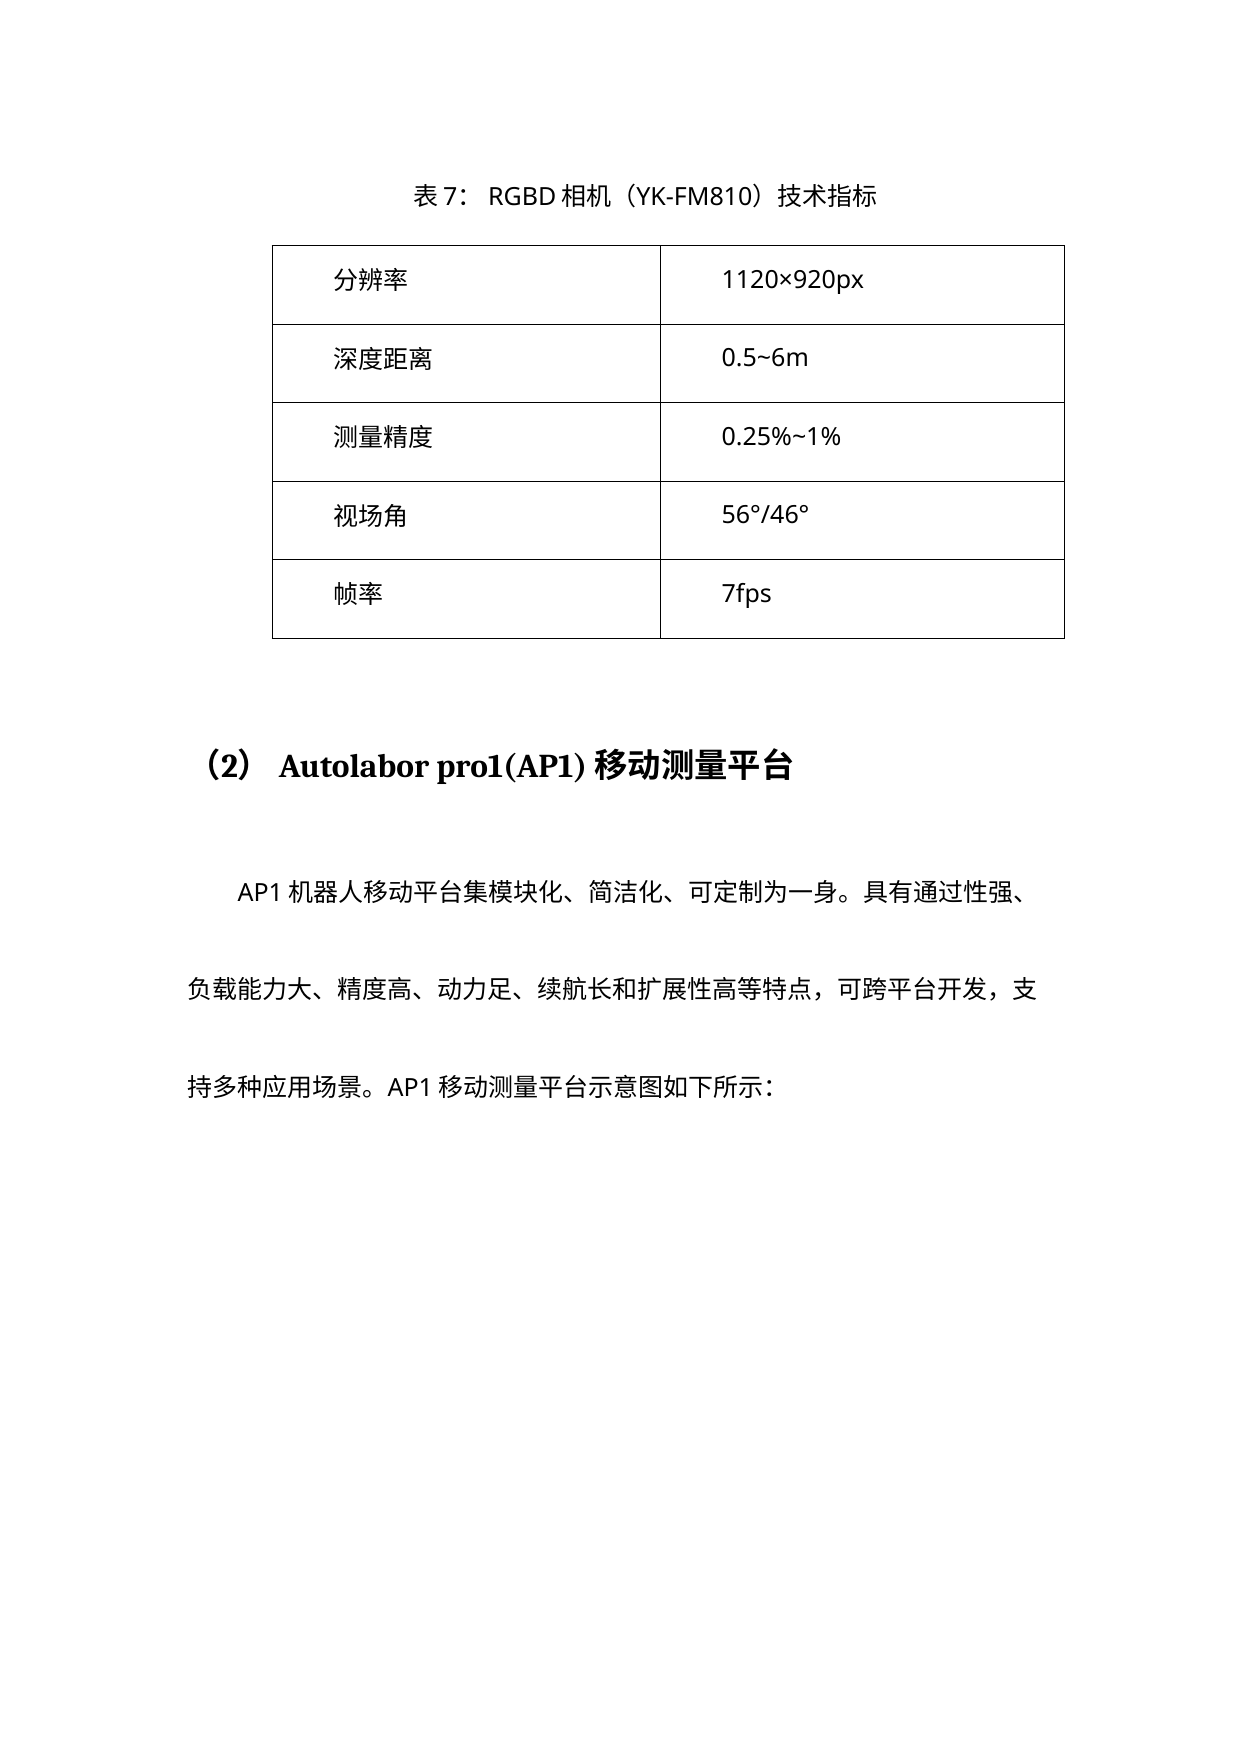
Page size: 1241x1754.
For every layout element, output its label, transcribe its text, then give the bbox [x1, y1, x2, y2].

table_cell 测量精度 [273, 403, 660, 481]
text AP1机器人移动平台集模块化、简洁化、可定制为一身。具有通过性强、负载能力大、精度高、动力足、续航长和扩展性高等特点，可跨平台开发，支持多种应用场景。AP1移动测量平台示意图如下所示： [187, 858, 1053, 1118]
subtitle （2） Autolabor pro1(AP1) 移动测量平台 [187, 731, 1053, 796]
table_cell 56°/46° [661, 482, 1064, 559]
text 表7： RGBD相机（YK-FM810）技术指标 [187, 162, 1053, 227]
table_cell 深度距离 [273, 325, 660, 402]
table_cell 7fps [661, 560, 1064, 638]
table_header 1120×920px [661, 246, 1064, 324]
table_cell 0.25%~1% [661, 403, 1064, 481]
table_cell 视场角 [273, 482, 660, 559]
table_header 分辨率 [273, 246, 660, 324]
table_cell 帧率 [273, 560, 660, 638]
table_cell 0.5~6m [661, 325, 1064, 402]
